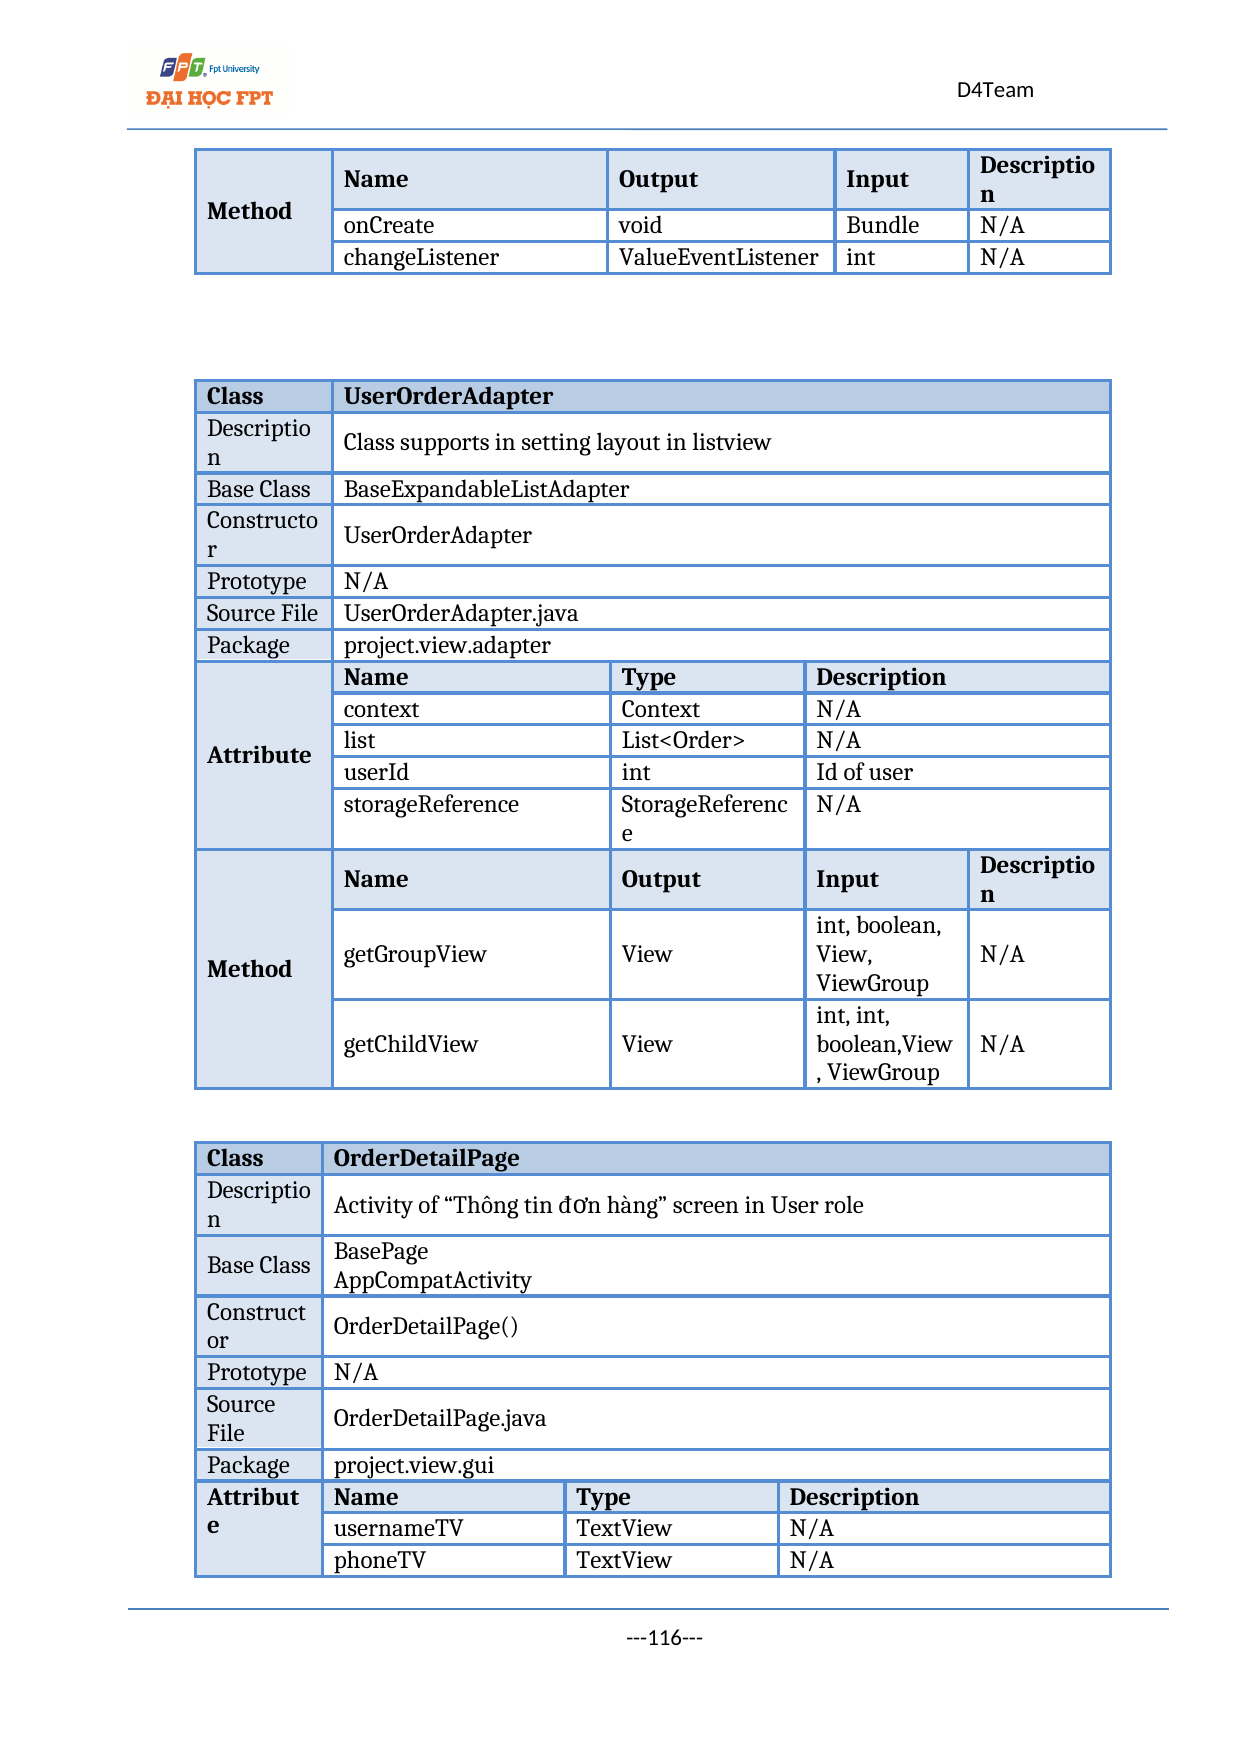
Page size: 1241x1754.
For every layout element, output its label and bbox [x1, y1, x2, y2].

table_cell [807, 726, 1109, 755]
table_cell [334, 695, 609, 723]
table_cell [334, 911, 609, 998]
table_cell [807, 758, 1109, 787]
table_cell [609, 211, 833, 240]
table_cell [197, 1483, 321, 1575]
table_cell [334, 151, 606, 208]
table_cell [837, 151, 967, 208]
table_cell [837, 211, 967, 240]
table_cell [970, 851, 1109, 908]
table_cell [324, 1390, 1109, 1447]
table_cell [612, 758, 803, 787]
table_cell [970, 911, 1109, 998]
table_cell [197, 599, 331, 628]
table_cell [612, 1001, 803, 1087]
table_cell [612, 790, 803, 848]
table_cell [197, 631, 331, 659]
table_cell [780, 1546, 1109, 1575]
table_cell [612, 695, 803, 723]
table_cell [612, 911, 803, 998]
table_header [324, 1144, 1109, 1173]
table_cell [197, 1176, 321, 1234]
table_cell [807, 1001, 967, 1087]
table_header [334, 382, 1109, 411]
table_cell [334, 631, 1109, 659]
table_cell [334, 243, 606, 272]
picture [129, 46, 290, 116]
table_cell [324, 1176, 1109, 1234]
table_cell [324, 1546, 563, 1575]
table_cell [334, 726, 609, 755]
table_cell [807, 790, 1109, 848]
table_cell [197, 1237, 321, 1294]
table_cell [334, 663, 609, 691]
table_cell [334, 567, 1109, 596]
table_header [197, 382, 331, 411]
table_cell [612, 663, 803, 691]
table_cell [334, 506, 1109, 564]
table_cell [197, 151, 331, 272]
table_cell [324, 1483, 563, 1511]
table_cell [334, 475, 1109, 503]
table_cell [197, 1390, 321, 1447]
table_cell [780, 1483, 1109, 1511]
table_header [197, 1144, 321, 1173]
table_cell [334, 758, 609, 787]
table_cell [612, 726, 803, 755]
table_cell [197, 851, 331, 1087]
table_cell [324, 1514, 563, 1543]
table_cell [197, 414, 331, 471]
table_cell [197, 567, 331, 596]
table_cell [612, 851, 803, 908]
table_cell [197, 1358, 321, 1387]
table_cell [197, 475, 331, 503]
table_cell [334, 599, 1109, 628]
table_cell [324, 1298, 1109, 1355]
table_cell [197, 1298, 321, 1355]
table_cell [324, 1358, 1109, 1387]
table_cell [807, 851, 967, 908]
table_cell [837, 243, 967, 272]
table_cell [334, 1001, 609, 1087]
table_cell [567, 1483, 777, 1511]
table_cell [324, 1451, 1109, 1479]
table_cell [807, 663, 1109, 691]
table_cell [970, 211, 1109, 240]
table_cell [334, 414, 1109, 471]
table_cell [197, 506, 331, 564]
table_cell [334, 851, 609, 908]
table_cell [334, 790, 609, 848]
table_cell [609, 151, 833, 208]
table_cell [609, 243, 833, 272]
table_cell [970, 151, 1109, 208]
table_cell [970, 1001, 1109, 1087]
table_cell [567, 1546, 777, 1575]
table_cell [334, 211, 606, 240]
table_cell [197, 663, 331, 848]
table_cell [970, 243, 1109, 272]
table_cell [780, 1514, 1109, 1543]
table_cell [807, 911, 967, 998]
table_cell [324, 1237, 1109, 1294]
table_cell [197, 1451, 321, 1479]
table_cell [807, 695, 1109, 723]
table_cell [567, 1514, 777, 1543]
